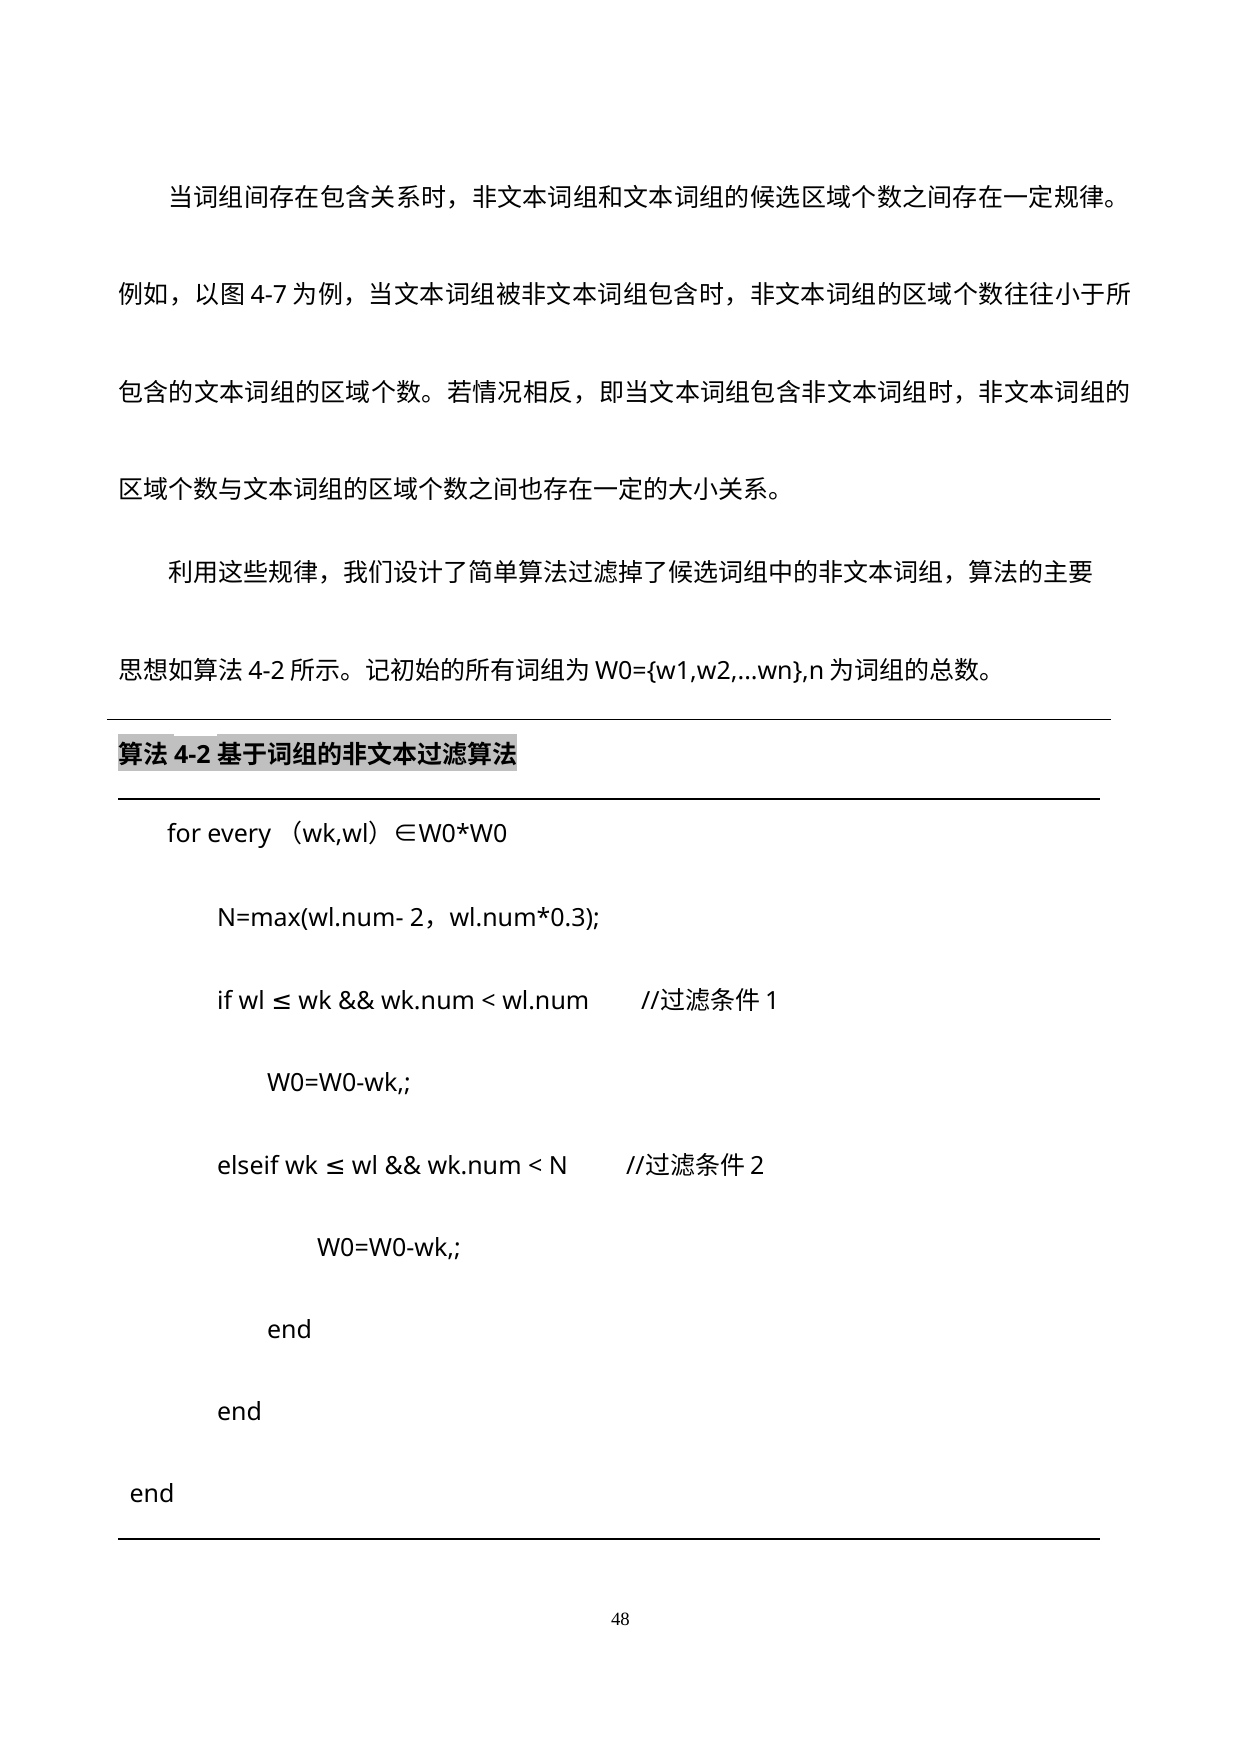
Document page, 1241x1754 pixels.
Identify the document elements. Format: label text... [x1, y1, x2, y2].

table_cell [107, 798, 1111, 1539]
table_header 算法 4-2 基于词组的非文本过滤算法 [107, 720, 1111, 797]
text 利用这些规律，我们设计了简单算法过滤掉了候选词组中的非文本词组，算法的主要思想如算法4-2所示。记初始的所有词组为W0={w1,w2,...wn},n为词组的总数。 [118, 538, 1118, 701]
text 当词组间存在包含关系时，非文本词组和文本词组的候选区域个数之间存在一定规律。例如，以图4-7为例，当文本词组被非文本词组包含时，非文本词组的区域个数往往小于所包含的文本词组的区域个数。若情况相反，即当文本词组包含非文本词组时，非文本词组的区域个数与文本词组的区域个数之间也存在一定的大小关系。 [118, 163, 1132, 520]
